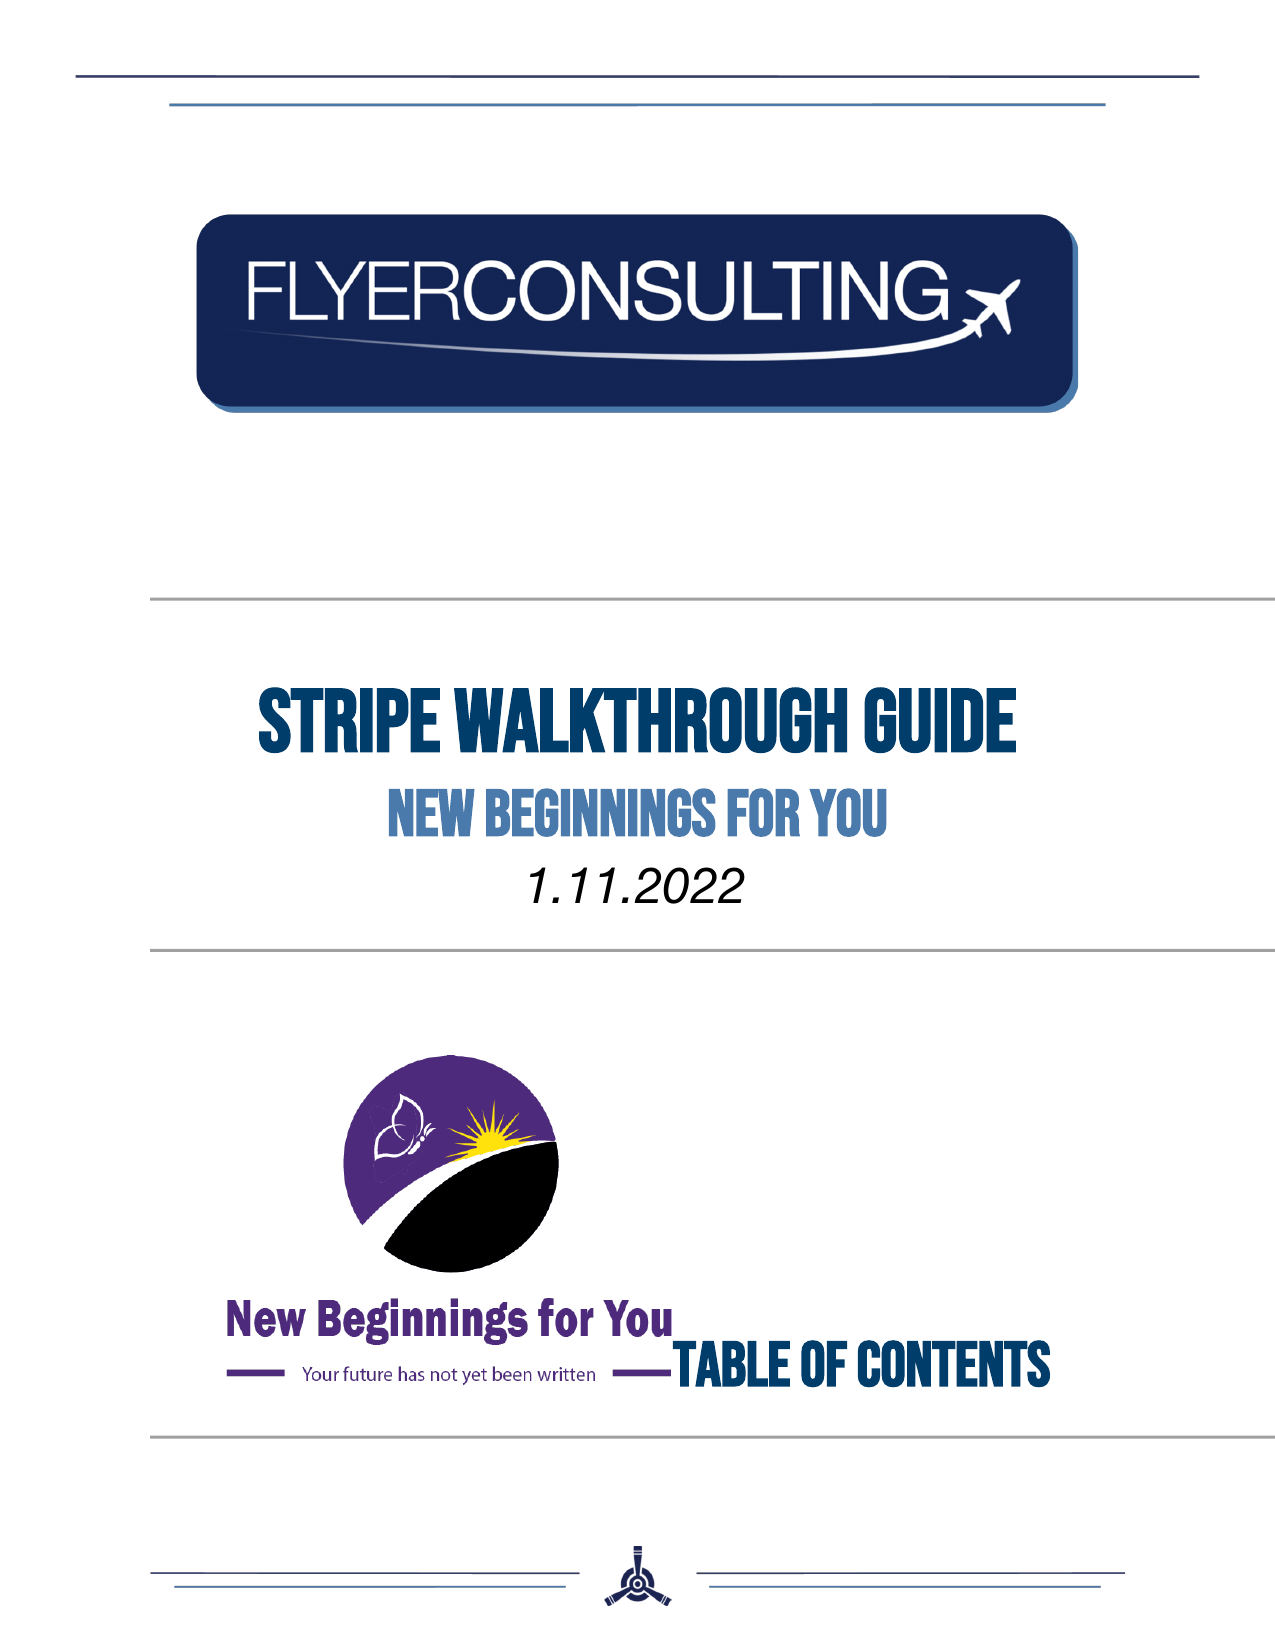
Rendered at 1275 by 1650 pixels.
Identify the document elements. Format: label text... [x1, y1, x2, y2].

text 1.11.2022 [150, 854, 1125, 917]
picture [75, 75, 1200, 107]
picture [196, 214, 1079, 413]
title Stripe walkthrough guide [150, 672, 1125, 777]
picture [150, 1546, 1125, 1606]
picture [224, 1055, 673, 1386]
subtitle New Beginnings for you [150, 777, 1125, 854]
